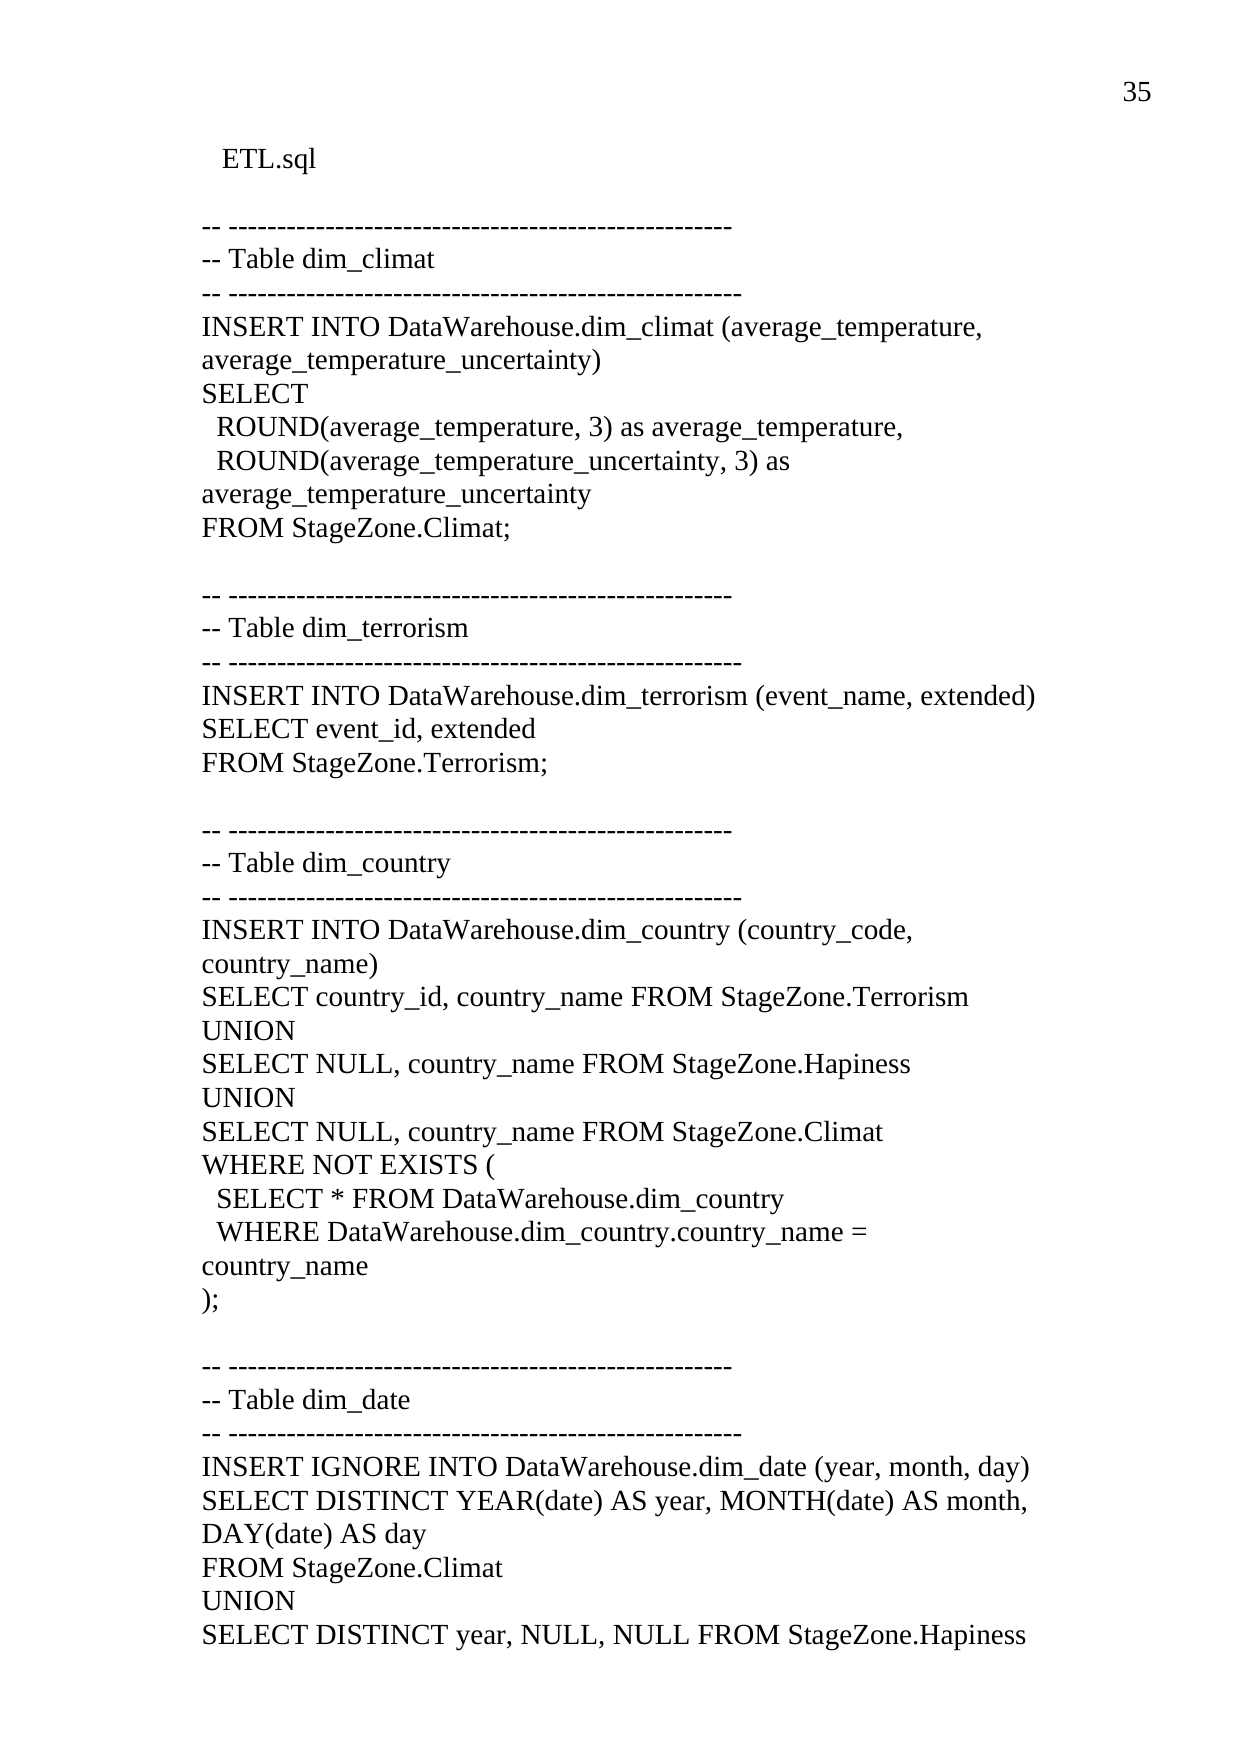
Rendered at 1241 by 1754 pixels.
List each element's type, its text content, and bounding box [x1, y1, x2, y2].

text SELECT country_id, country_name FROM StageZone.Terrorism [201, 979, 1038, 1013]
text SELECT * FROM DataWarehouse.dim_country [201, 1181, 1038, 1214]
text INSERT IGNORE INTO DataWarehouse.dim_date (year, month, day) [201, 1449, 1038, 1483]
text -- ----------------------------------------------------- [201, 879, 1038, 912]
text INSERT INTO DataWarehouse.dim_climat (average_temperature, average_temperature_uncertainty) [201, 309, 1038, 376]
text -- Table dim_terrorism [201, 611, 1038, 644]
text ROUND(average_temperature, 3) as average_temperature, [201, 409, 1038, 443]
text INSERT INTO DataWarehouse.dim_country (country_code, country_name) [201, 912, 1038, 979]
text -- Table dim_climat [201, 242, 1038, 275]
text UNION [201, 1013, 1038, 1047]
text -- ---------------------------------------------------- [201, 1348, 1038, 1382]
text -- ----------------------------------------------------- [201, 1416, 1038, 1449]
text FROM StageZone.Terrorism; [201, 745, 1038, 778]
text WHERE DataWarehouse.dim_country.country_name = country_name [201, 1214, 1038, 1281]
text -- ---------------------------------------------------- [201, 812, 1038, 845]
text SELECT DISTINCT YEAR(date) AS year, MONTH(date) AS month, DAY(date) AS day [201, 1483, 1038, 1550]
text WHERE NOT EXISTS ( [201, 1147, 1038, 1181]
text ROUND(average_temperature_uncertainty, 3) as average_temperature_uncertainty [201, 443, 1038, 510]
text -- ---------------------------------------------------- [201, 577, 1038, 611]
text ETL.sql [148, 141, 1152, 174]
text -- Table dim_country [201, 845, 1038, 879]
text SELECT NULL, country_name FROM StageZone.Climat [201, 1114, 1038, 1147]
text UNION [201, 1080, 1038, 1114]
text INSERT INTO DataWarehouse.dim_terrorism (event_name, extended) [201, 678, 1038, 711]
text SELECT [201, 376, 1038, 409]
text UNION [201, 1583, 1038, 1617]
text FROM StageZone.Climat; [201, 510, 1038, 543]
text SELECT NULL, country_name FROM StageZone.Hapiness [201, 1047, 1038, 1080]
text SELECT DISTINCT year, NULL, NULL FROM StageZone.Hapiness [201, 1617, 1038, 1650]
text -- Table dim_date [201, 1382, 1038, 1416]
text -- ---------------------------------------------------- [201, 208, 1038, 242]
text -- ----------------------------------------------------- [201, 644, 1038, 678]
text SELECT event_id, extended [201, 711, 1038, 745]
text -- ----------------------------------------------------- [201, 275, 1038, 309]
text ); [201, 1281, 1038, 1315]
text FROM StageZone.Climat [201, 1550, 1038, 1583]
